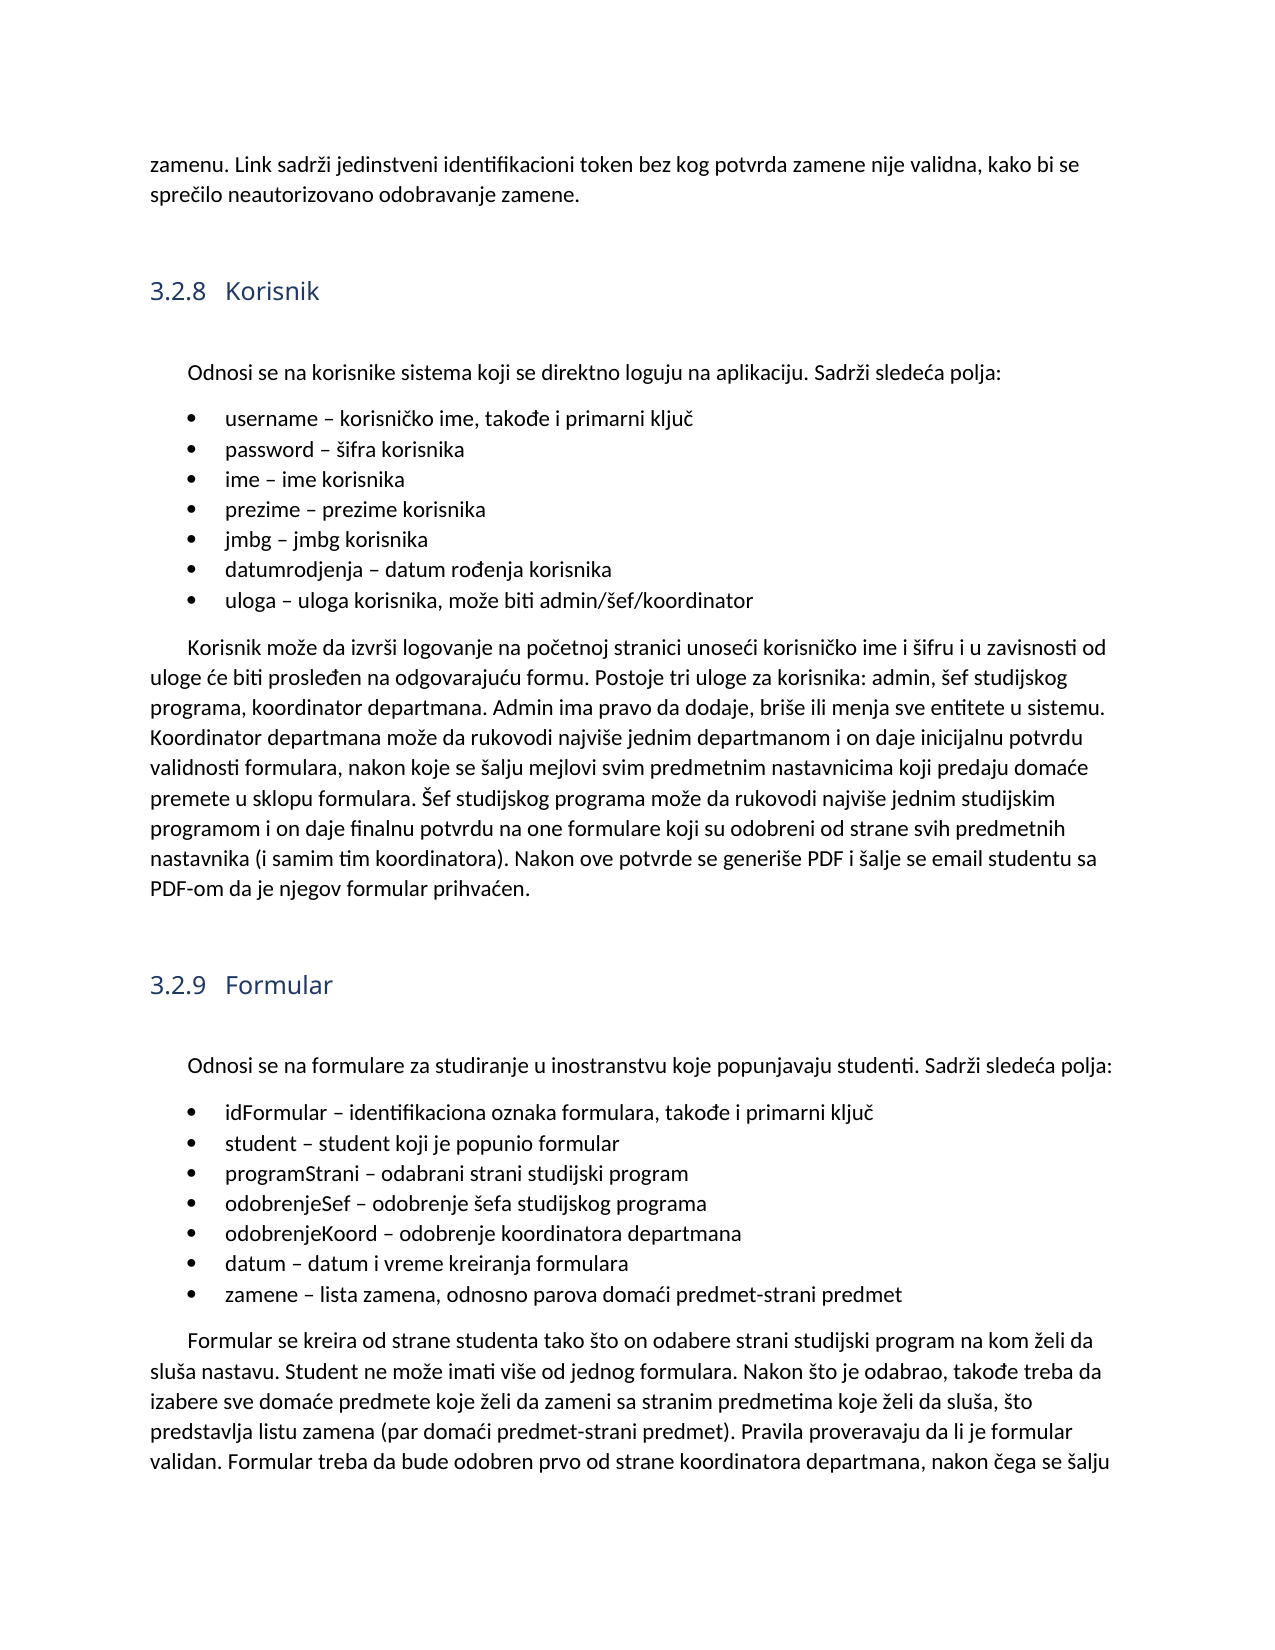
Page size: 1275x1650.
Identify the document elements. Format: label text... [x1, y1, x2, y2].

list password – šifra korisnika [187, 435, 1125, 463]
list odobrenjeSef – odobrenje šefa studijskog programa [187, 1189, 1125, 1217]
list jmbg – jmbg korisnika [187, 525, 1125, 553]
list prezime – prezime korisnika [187, 495, 1125, 523]
list datumrodjenja – datum rođenja korisnika [187, 556, 1125, 583]
list programStrani – odabrani strani studijski program [187, 1159, 1125, 1187]
list idFormular – identifikaciona oznaka formulara, takođe i primarni ključ [187, 1098, 1125, 1127]
subtitle Formular [150, 968, 1125, 1002]
text Odnosi se na formulare za studiranje u inostranstvu koje popunjavaju studenti. Sadrži sledeća polja: [150, 1052, 1125, 1080]
list zamene – lista zamena, odnosno parova domaći predmet-strani predmet [187, 1280, 1125, 1308]
list student – student koji je popunio formular [187, 1129, 1125, 1157]
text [150, 1327, 1125, 1476]
list username – korisničko ime, takođe i primarni ključ [187, 404, 1125, 432]
list ime – ime korisnika [187, 465, 1125, 493]
list uloga – uloga korisnika, može biti admin/šef/koordinator [187, 586, 1125, 614]
list odobrenjeKoord – odobrenje koordinatora departmana [187, 1219, 1125, 1247]
list datum – datum i vreme kreiranja formulara [187, 1249, 1125, 1278]
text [150, 150, 1125, 208]
text Korisnik može da izvrši logovanje na početnoj stranici unoseći korisničko ime i šifru i u zavisnosti od uloge će biti prosleđen na odgovarajuću formu. Postoje tri uloge za korisnika: admin, šef studijskog programa, koordinator departmana. Admin ima pravo da dodaje, briše ili menja sve entitete u sistemu. Koordinator departmana može da rukovodi najviše jednim departmanom i on daje inicijalnu potvrdu validnosti formulara, nakon koje se šalju mejlovi svim predmetnim nastavnicima koji predaju domaće premete u sklopu formulara. Šef studijskog programa može da rukovodi najviše jednim studijskim programom i on daje finalnu potvrdu na one formulare koji su odobreni od strane svih predmetnih nastavnika (i samim tim koordinatora). Nakon ove potvrde se generiše PDF i šalje se email studentu sa PDF-om da je njegov formular prihvaćen. [150, 633, 1125, 902]
text Odnosi se na korisnike sistema koji se direktno loguju na aplikaciju. Sadrži sledeća polja: [150, 358, 1125, 386]
subtitle Korisnik [150, 274, 1125, 308]
